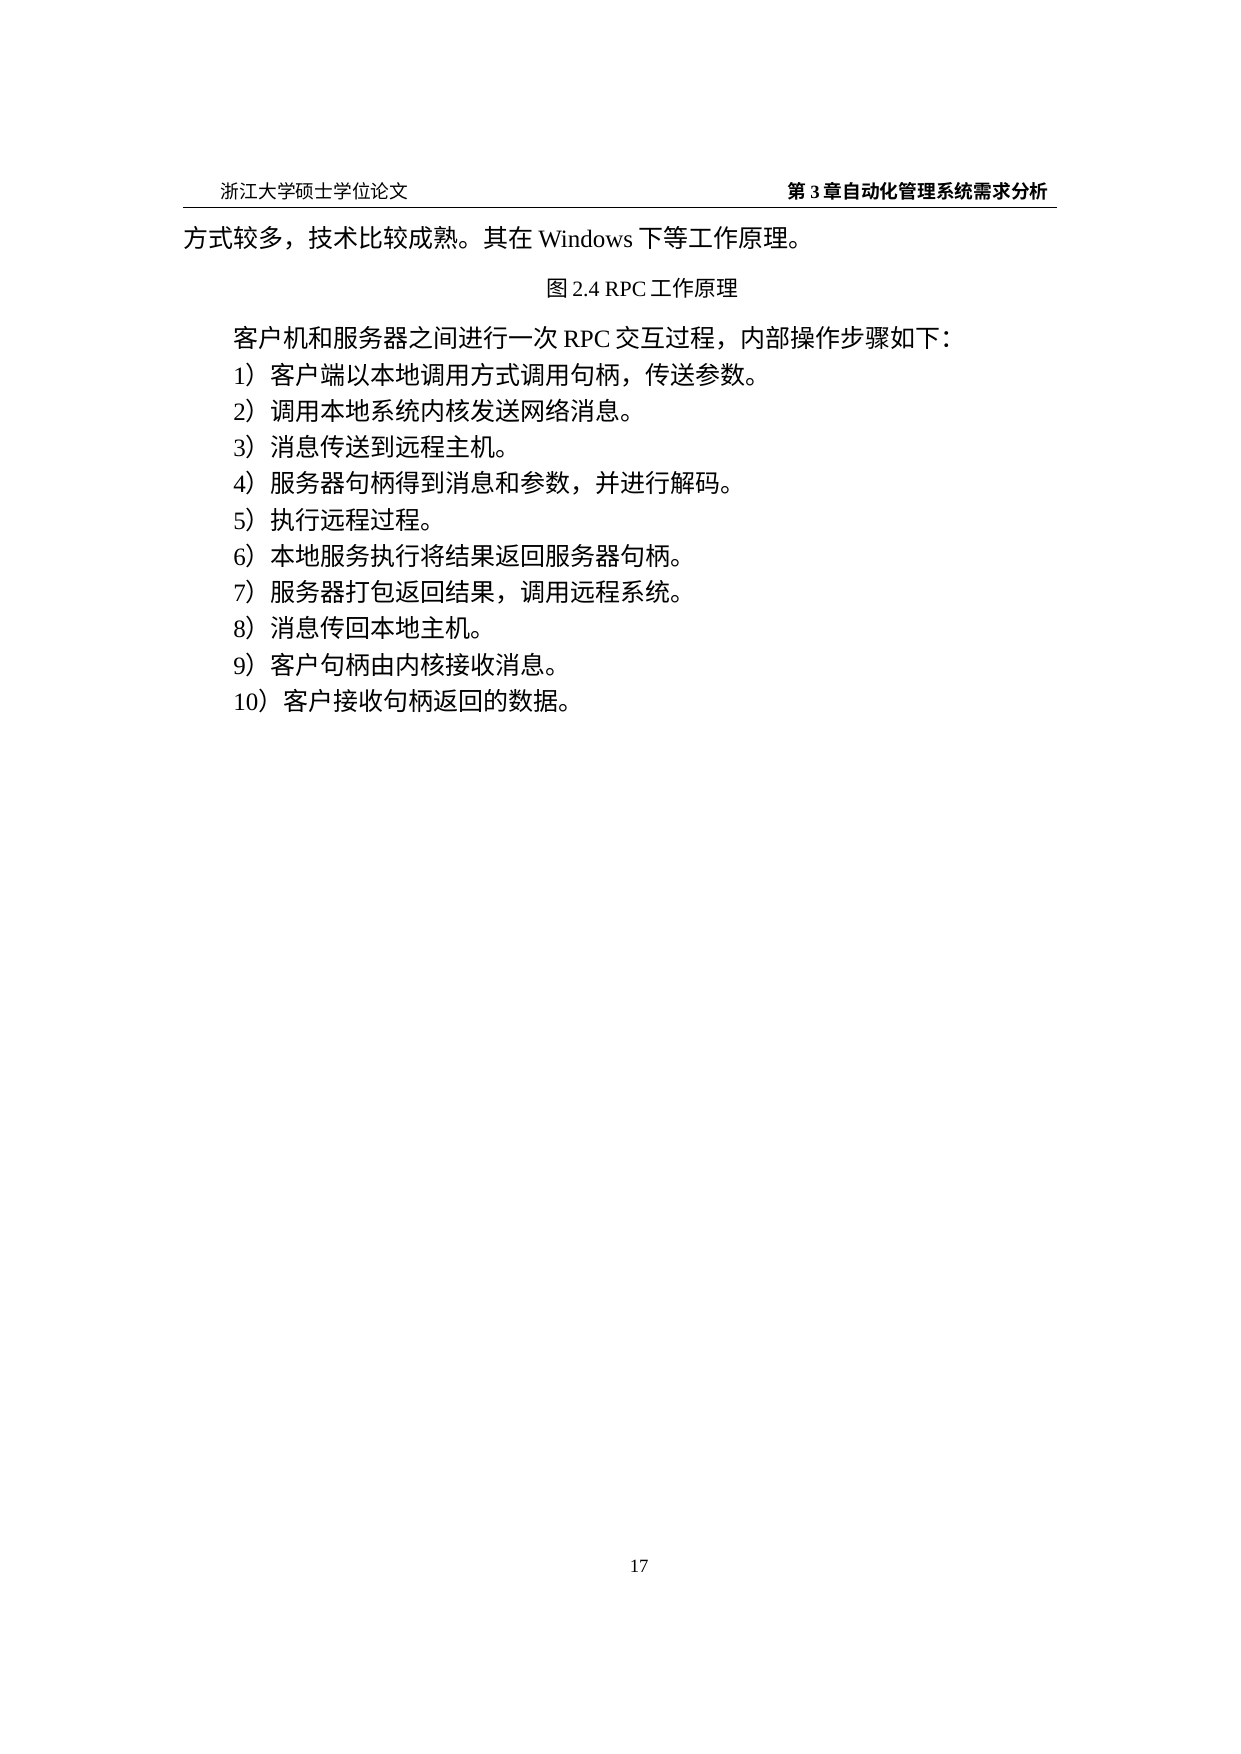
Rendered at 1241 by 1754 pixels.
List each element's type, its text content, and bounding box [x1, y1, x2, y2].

text RPC的实现包括客户端和服务端，即客户端调用方和服务端调用方，服务调用方发送RPC请求到服务提供方，服务提供方根据调用方提供的参数执行请求的方法并返回结果，一次RPC调用完成。在调用方发起请求和服务方提供方执行完请求返回结果的过程中涉及的技术有数据的序列化和反序列化。它实现方式较多，技术比较成熟。其在Windows下等工作原理。 [183, 218, 1057, 255]
text 1）客户端以本地调用方式调用句柄，传送参数。 [183, 355, 1057, 391]
text 5）执行远程过程。 [183, 500, 1057, 536]
text 客户机和服务器之间进行一次RPC交互过程，内部操作步骤如下： [183, 319, 1057, 355]
text 图2.4 RPC工作原理 [183, 271, 1057, 302]
text 7）服务器打包返回结果，调用远程系统。 [183, 573, 1057, 609]
text 6）本地服务执行将结果返回服务器句柄。 [183, 536, 1057, 573]
text 9）客户句柄由内核接收消息。 [183, 645, 1057, 681]
text 3）消息传送到远程主机。 [183, 428, 1057, 464]
text 4）服务器句柄得到消息和参数，并进行解码。 [183, 464, 1057, 500]
text 8）消息传回本地主机。 [183, 609, 1057, 645]
text 10）客户接收句柄返回的数据。 [183, 681, 1057, 718]
text 2）调用本地系统内核发送网络消息。 [183, 391, 1057, 428]
